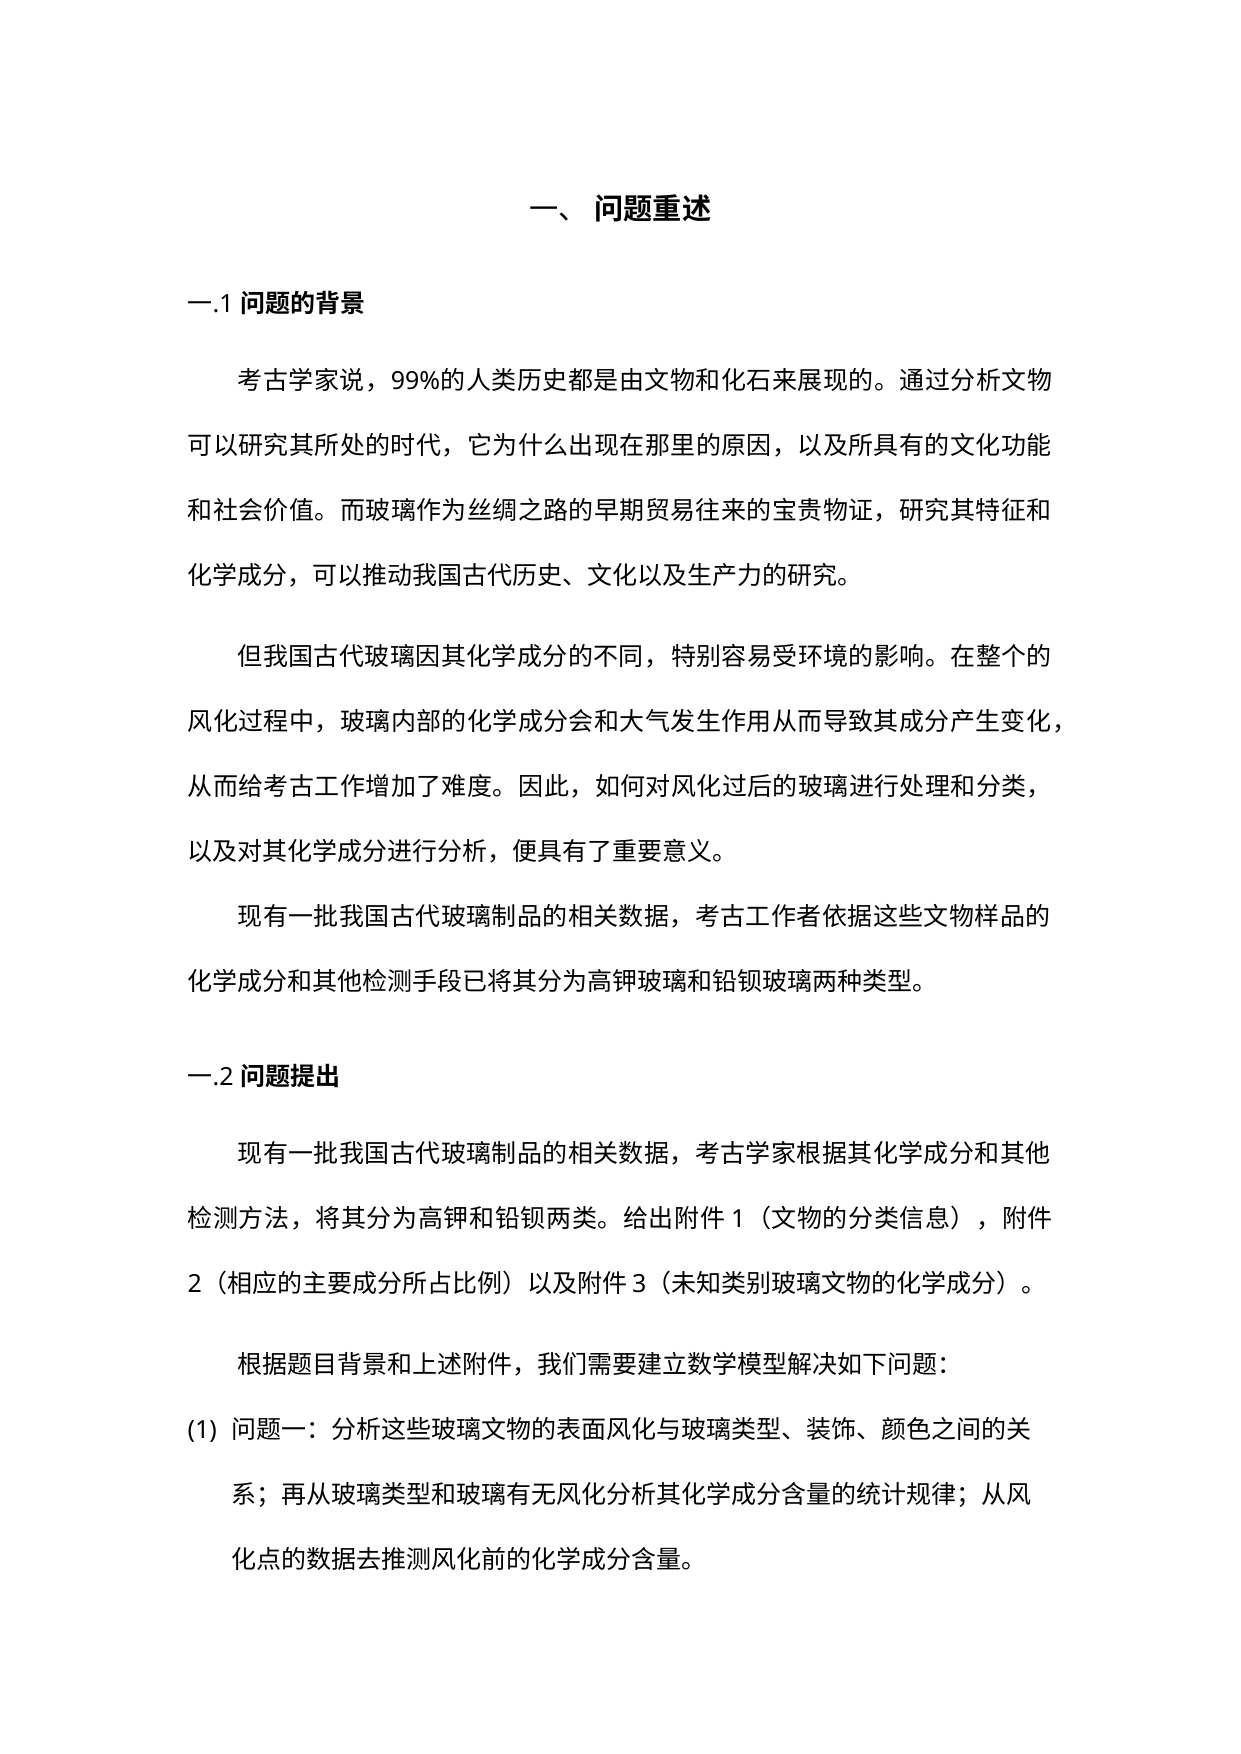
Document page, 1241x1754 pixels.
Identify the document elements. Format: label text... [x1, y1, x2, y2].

list 问题一：分析这些玻璃文物的表面风化与玻璃类型、装饰、颜色之间的关系；再从玻璃类型和玻璃有无风化分析其化学成分含量的统计规律；从风化点的数据去推测风化前的化学成分含量。 [187, 1395, 1053, 1590]
text 考古学家说，99%的人类历史都是由文物和化石来展现的。通过分析文物可以研究其所处的时代，它为什么出现在那里的原因，以及所具有的文化功能和社会价值。而玻璃作为丝绸之路的早期贸易往来的宝贵物证，研究其特征和化学成分，可以推动我国古代历史、文化以及生产力的研究。 [187, 346, 1053, 606]
subtitle 问题的背景 [187, 269, 1053, 334]
text 但我国古代玻璃因其化学成分的不同，特别容易受环境的影响。在整个的风化过程中，玻璃内部的化学成分会和大气发生作用从而导致其成分产生变化，从而给考古工作增加了难度。因此，如何对风化过后的玻璃进行处理和分类，以及对其化学成分进行分析，便具有了重要意义。 [187, 622, 1053, 882]
text 现有一批我国古代玻璃制品的相关数据，考古工作者依据这些文物样品的化学成分和其他检测手段已将其分为高钾玻璃和铅钡玻璃两种类型。 [187, 882, 1053, 1012]
text 根据题目背景和上述附件，我们需要建立数学模型解决如下问题： [187, 1330, 1053, 1395]
text 现有一批我国古代玻璃制品的相关数据，考古学家根据其化学成分和其他检测方法，将其分为高钾和铅钡两类。给出附件1（文物的分类信息），附件2（相应的主要成分所占比例）以及附件3（未知类别玻璃文物的化学成分）。 [187, 1119, 1053, 1314]
subtitle 问题重述 [187, 174, 1053, 239]
subtitle 问题提出 [187, 1042, 1053, 1107]
